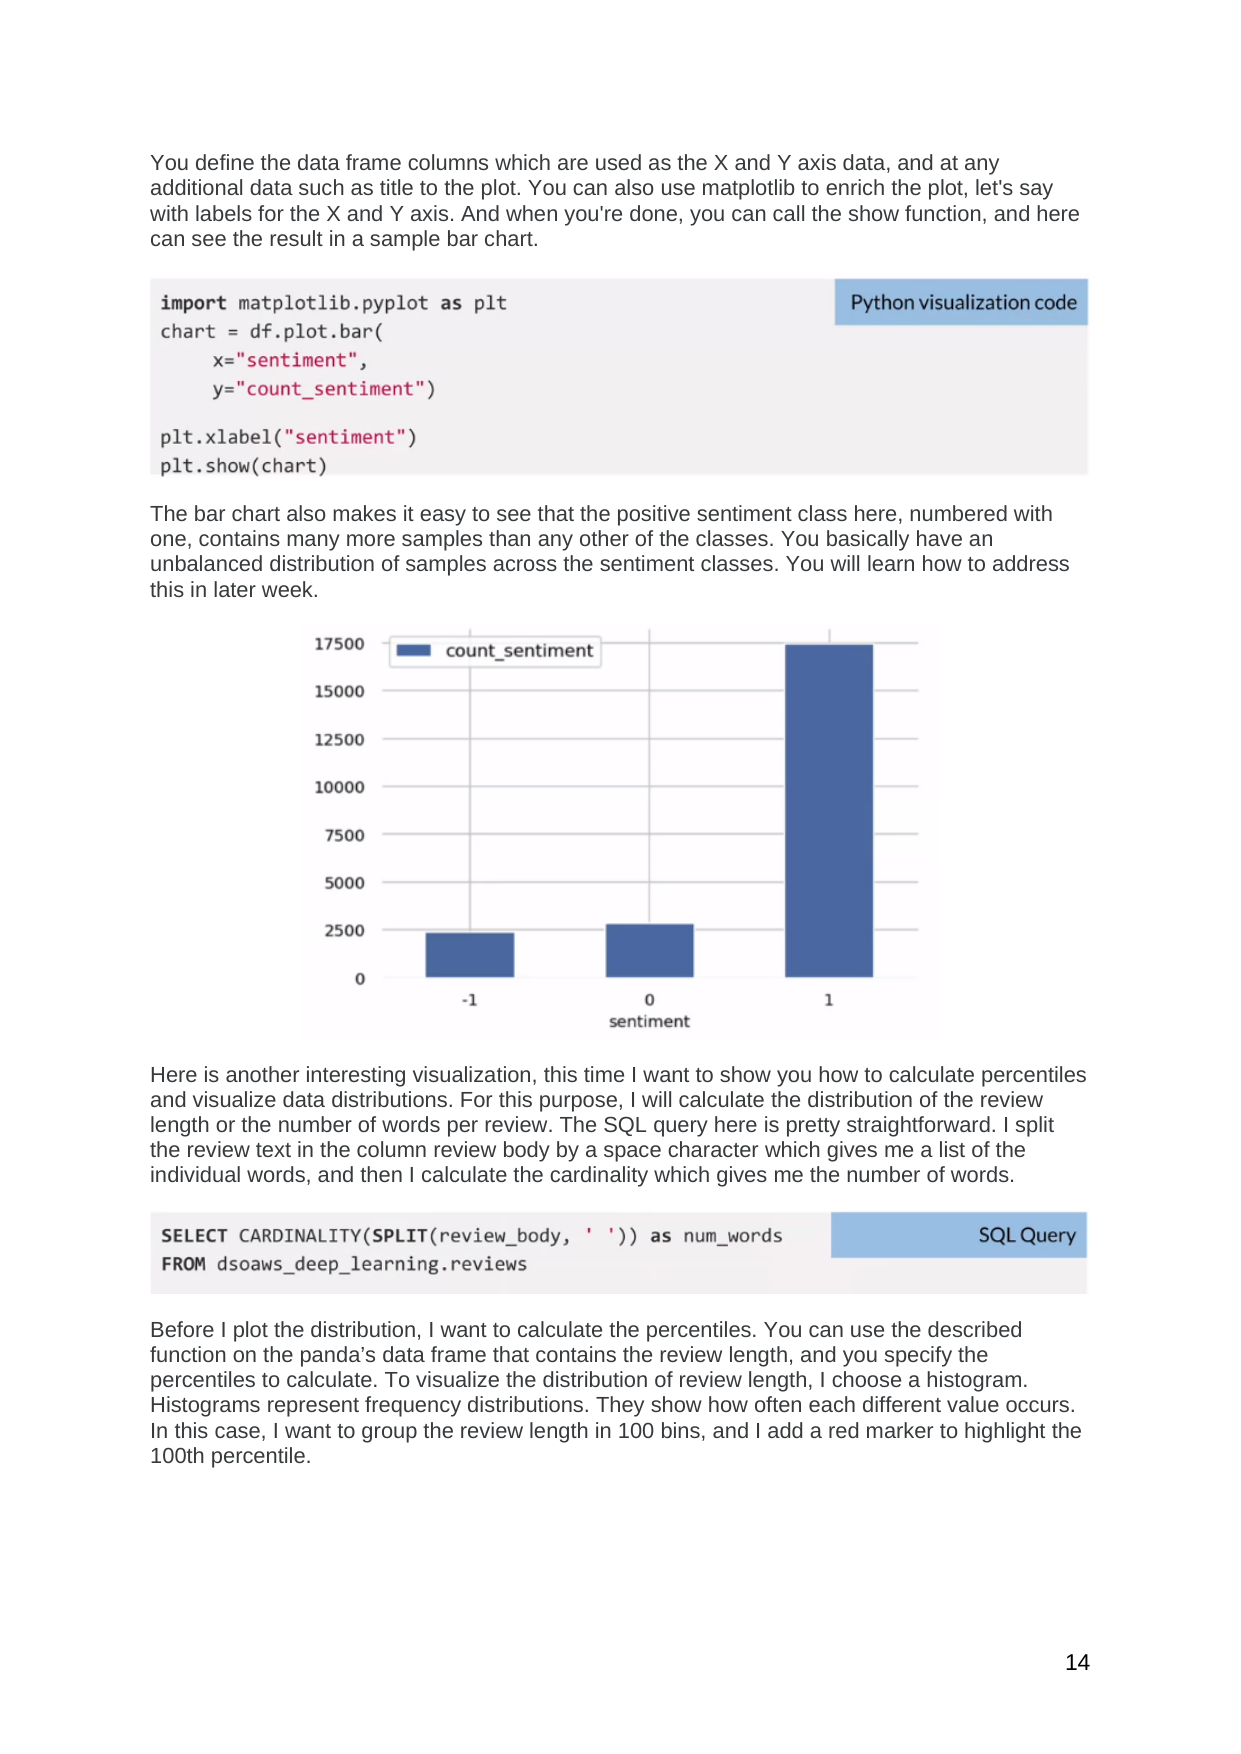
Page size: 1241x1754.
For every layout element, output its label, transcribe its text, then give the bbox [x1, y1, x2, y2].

picture [150, 273, 1091, 478]
text Here is another interesting visualization, this time I want to show you how to calculate percentiles and visualize data distributions. For this purpose, I will calculate the distribution of the review length or the number of words per review. The SQL query here is pretty straightforward. I split the review text in the column review body by a space character which gives me a list of the individual words, and then I calculate the cardinality which gives me the number of words. [150, 1062, 1090, 1188]
picture [150, 1210, 1091, 1294]
text Before I plot the distribution, I want to calculate the percentiles. You can use the described function on the panda’s data frame that contains the review length, and you specify the percentiles to calculate. To visualize the distribution of review length, I choose a histogram. Histograms represent frequency distributions. They show how often each different value occurs. In this case, I want to group the review length in 100 bins, and I add a red marker to highlight the 100th percentile. [150, 1317, 1090, 1468]
picture [301, 624, 940, 1039]
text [150, 150, 1090, 251]
text The bar chart also makes it easy to see that the positive sentiment class here, numbered with one, contains many more samples than any other of the classes. You basically have an unbalanced distribution of samples across the sentiment classes. You will learn how to address this in later week. [150, 501, 1090, 602]
